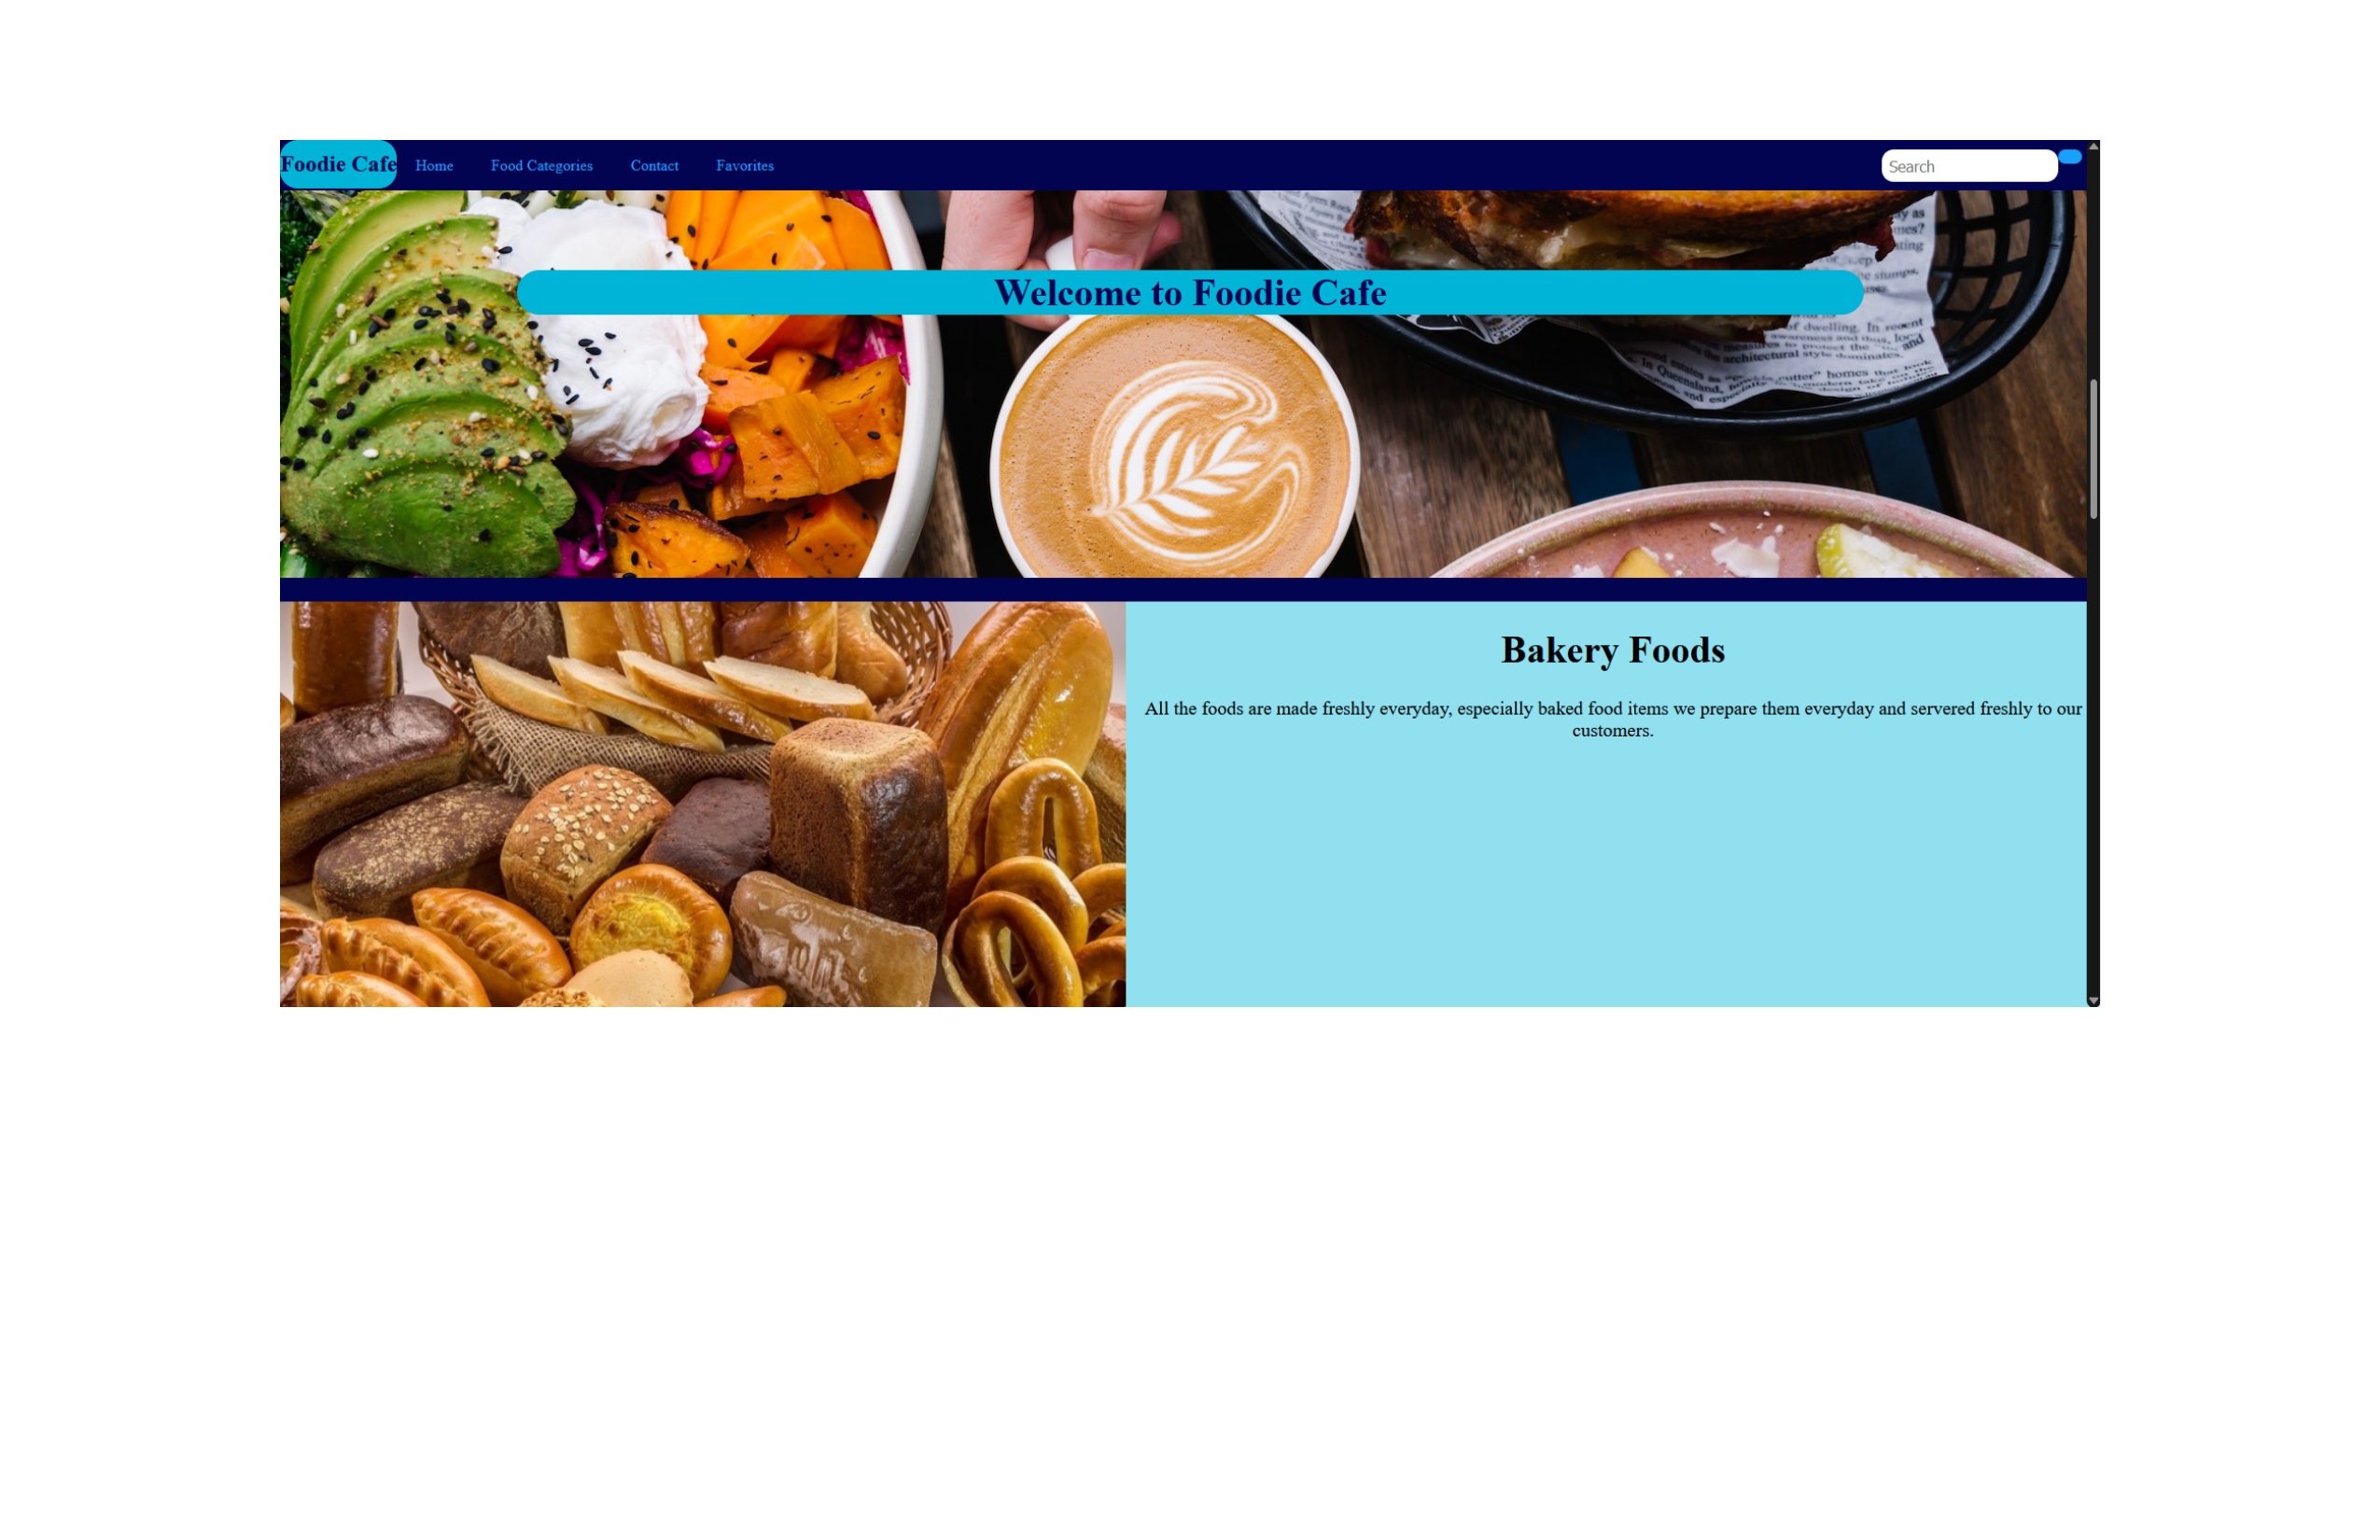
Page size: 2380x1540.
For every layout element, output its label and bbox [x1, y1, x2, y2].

picture [280, 140, 2100, 1007]
picture [280, 140, 290, 150]
